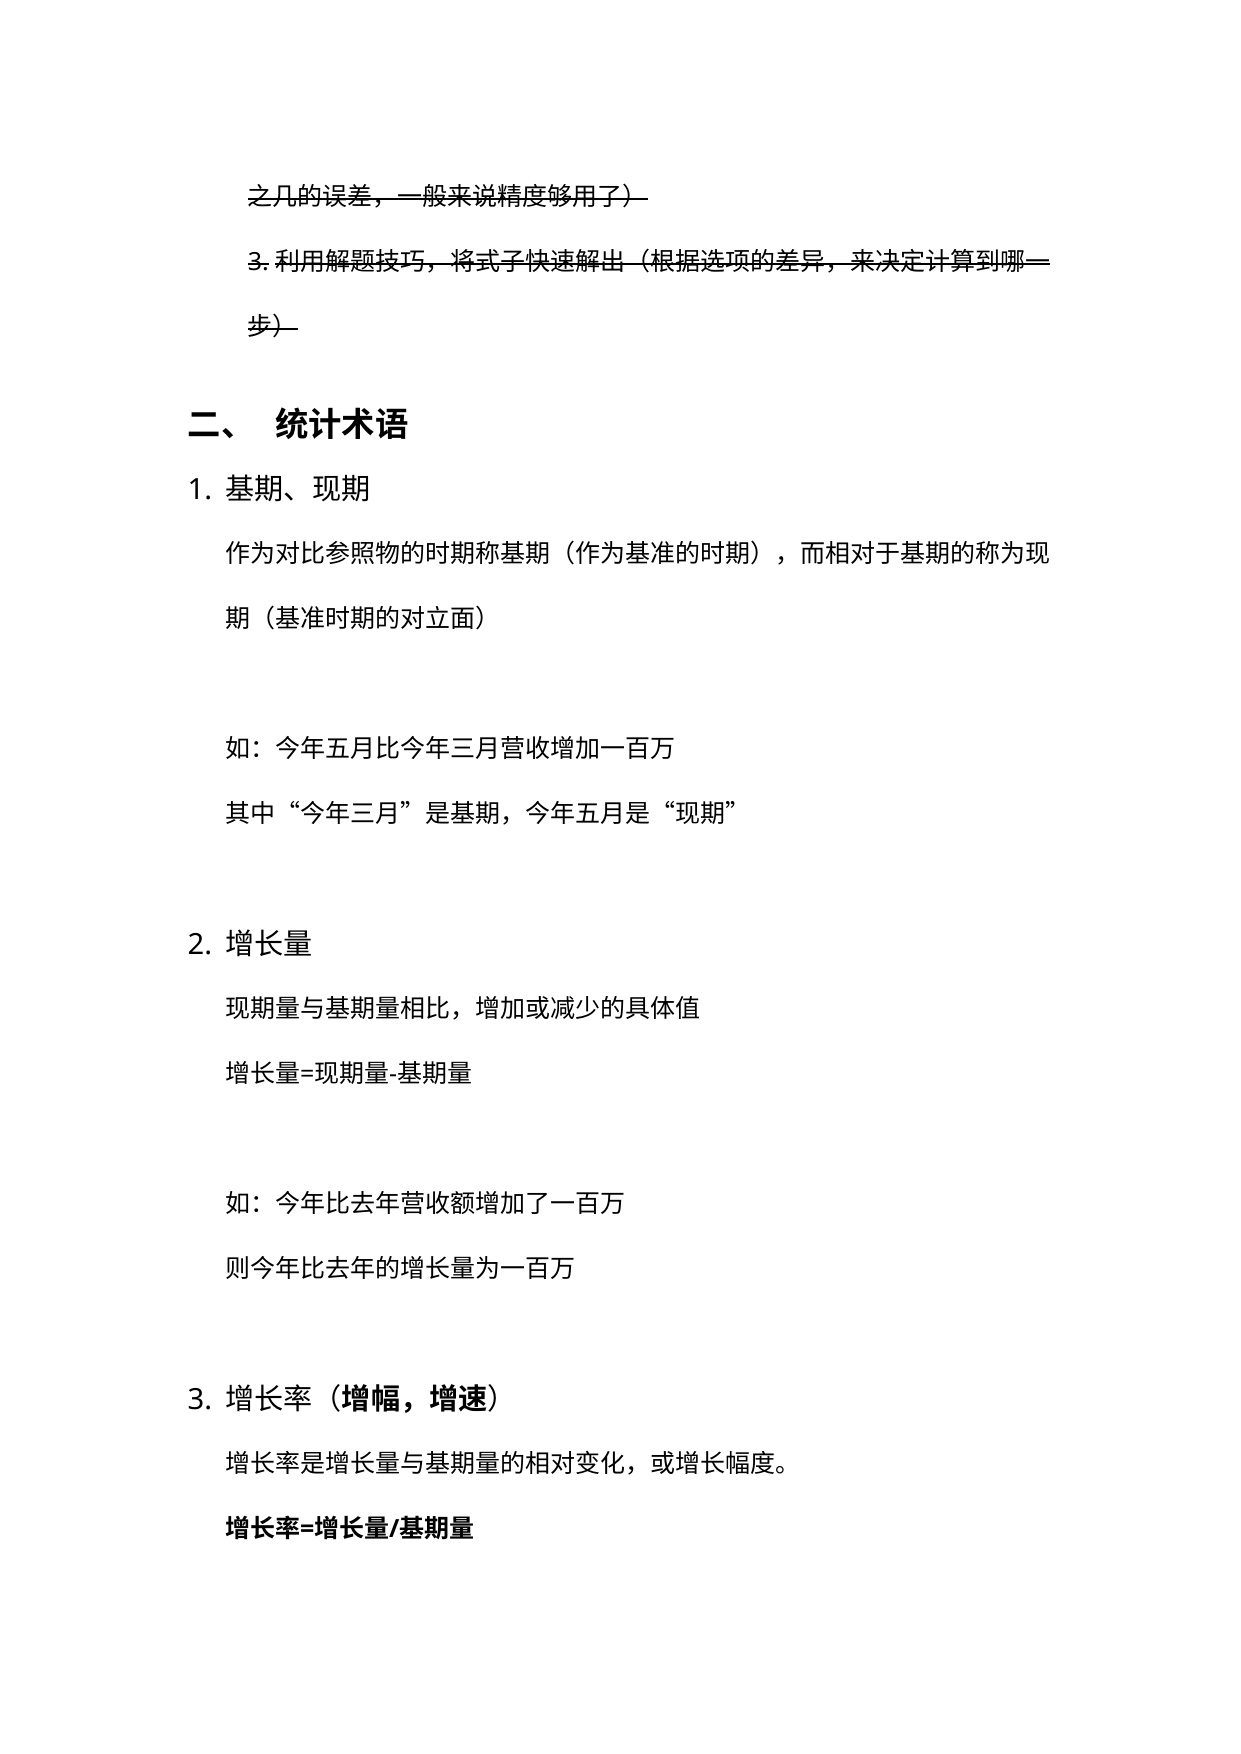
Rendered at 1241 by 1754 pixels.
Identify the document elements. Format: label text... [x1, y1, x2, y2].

list 增长率=增长量/基期量 [225, 1494, 1053, 1559]
list 利用解题技巧，将式子快速解出（根据选项的差异，来决定计算到哪一步） [248, 227, 1053, 357]
list 如：今年比去年营收额增加了一百万 [225, 1169, 1053, 1234]
list 增长率（增幅，增速） [187, 1364, 1053, 1429]
list 其中“今年三月”是基期，今年五月是“现期” [225, 779, 1053, 844]
list 基期、现期 [187, 454, 1053, 519]
list 则今年比去年的增长量为一百万 [225, 1234, 1053, 1299]
list 统计术语 [187, 389, 1053, 454]
list 增长量=现期量-基期量 [225, 1039, 1053, 1104]
list 如：今年五月比今年三月营收增加一百万 [225, 714, 1053, 779]
list 作为对比参照物的时期称基期（作为基准的时期），而相对于基期的称为现期（基准时期的对立面） [225, 519, 1053, 649]
list 增长量 [187, 909, 1053, 974]
list 增长率是增长量与基期量的相对变化，或增长幅度。 [225, 1429, 1053, 1494]
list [248, 162, 1053, 227]
list 现期量与基期量相比，增加或减少的具体值 [225, 974, 1053, 1039]
